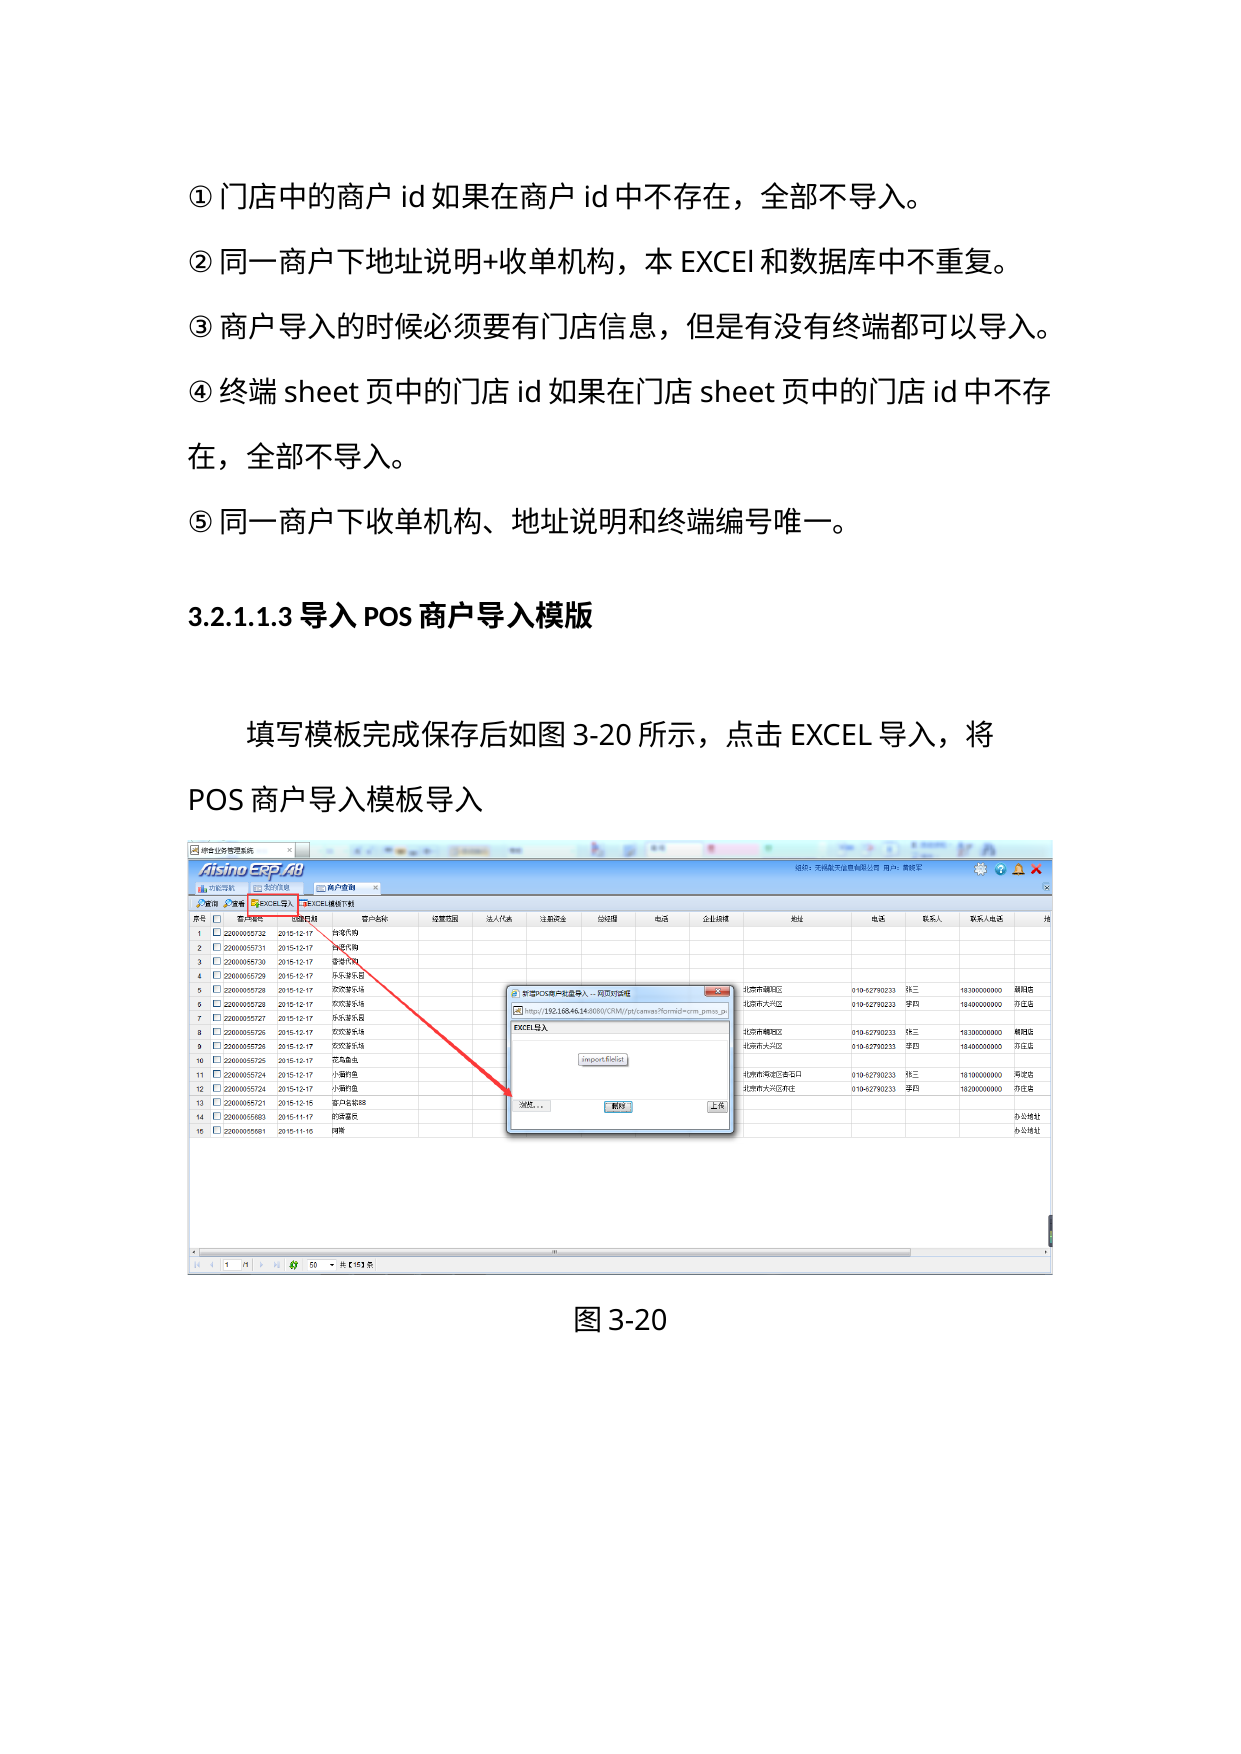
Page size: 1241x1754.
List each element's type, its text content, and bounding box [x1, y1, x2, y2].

text ③商户导入的时候必须要有门店信息，但是有没有终端都可以导入。 [187, 292, 1053, 357]
text ②同一商户下地址说明+收单机构，本EXCEl和数据库中不重复。 [187, 227, 1053, 292]
text 填写模板完成保存后如图3-20所示，点击EXCEL导入，将POS商户导入模板导入 [187, 700, 1053, 830]
picture [187, 840, 1053, 1275]
text ①门店中的商户id如果在商户id中不存在，全部不导入。 [187, 162, 1053, 227]
subtitle 3.2.1.1.3 导入POS商户导入模版 [187, 581, 1053, 646]
text ⑤同一商户下收单机构、地址说明和终端编号唯一。 [187, 487, 1053, 552]
text ④终端sheet页中的门店id如果在门店sheet页中的门店id中不存在，全部不导入。 [187, 357, 1053, 487]
text 图3-20 [187, 1285, 1053, 1350]
